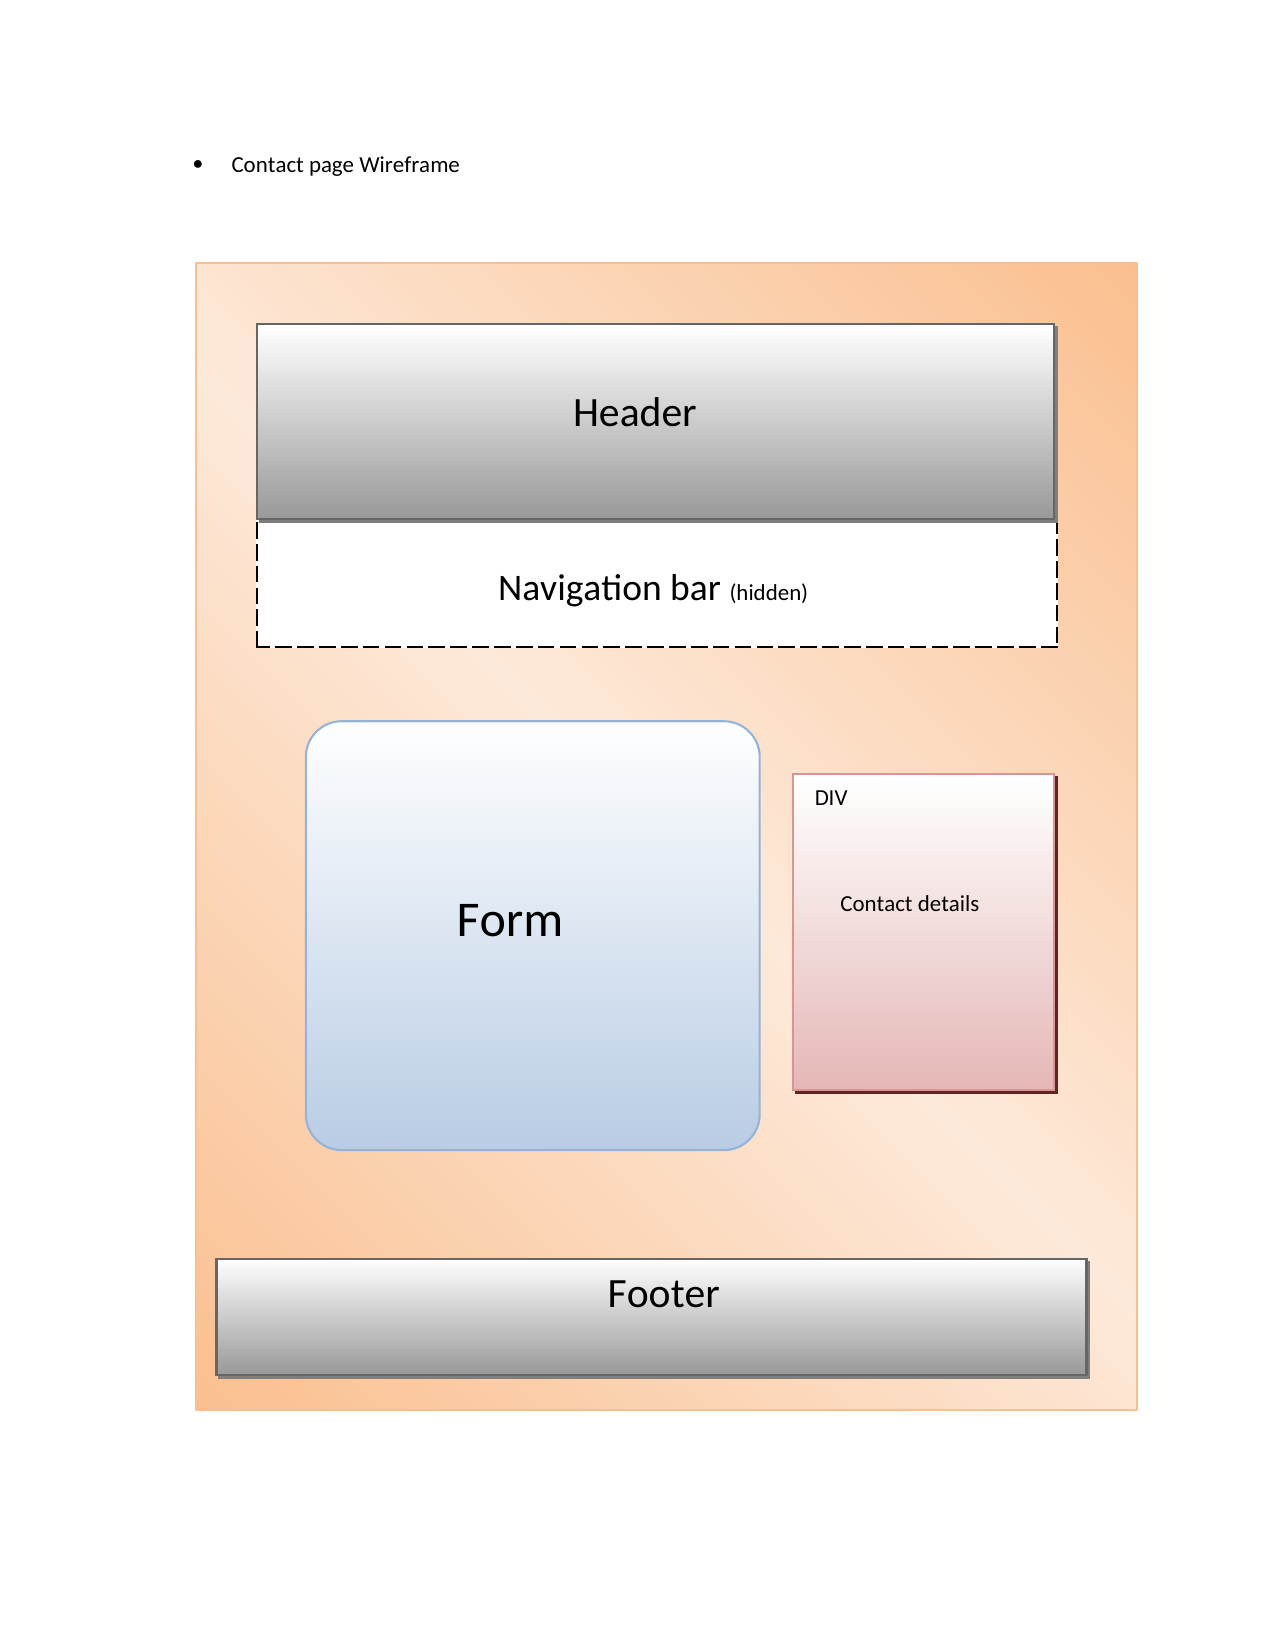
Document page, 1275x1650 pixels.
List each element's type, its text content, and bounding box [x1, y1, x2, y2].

list Contact page Wireframe [194, 150, 1118, 178]
